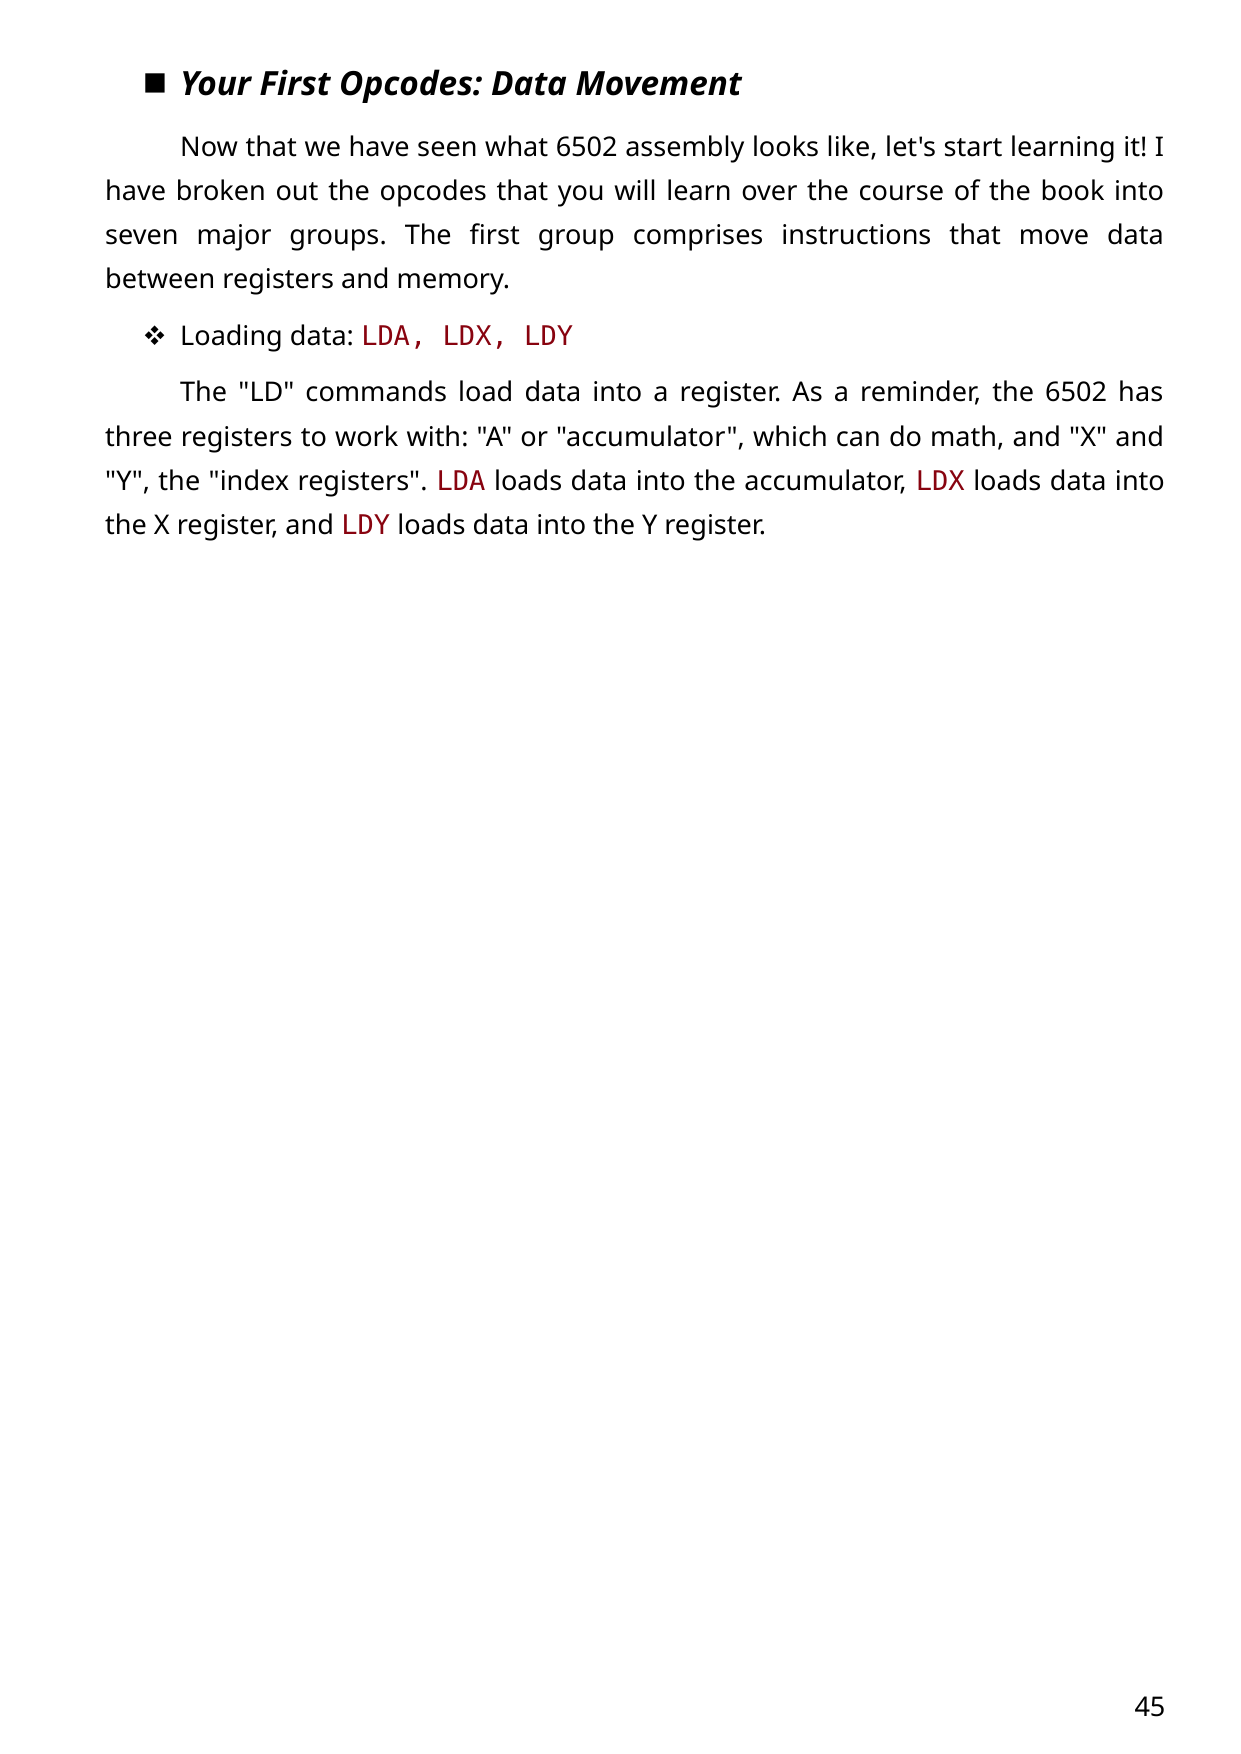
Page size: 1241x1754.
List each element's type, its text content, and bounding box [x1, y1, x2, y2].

text Now that we have seen what 6502 assembly looks like, let's start learning it! I have broken out the opcodes that you will learn over the course of the book into seven major groups. The first group comprises instructions that move data between registers and memory. [105, 127, 1165, 296]
subtitle Your First Opcodes: Data Movement [142, 60, 1165, 105]
list Loading data: LDA, LDX, LDY [142, 316, 1165, 353]
text The "LD" commands load data into a register. As a reminder, the 6502 has three registers to work with: "A" or "accumulator", which can do math, and "X" and "Y", the "index registers". LDA loads data into the accumulator, LDX loads data into the X register, and LDY loads data into the Y register. [105, 373, 1165, 542]
